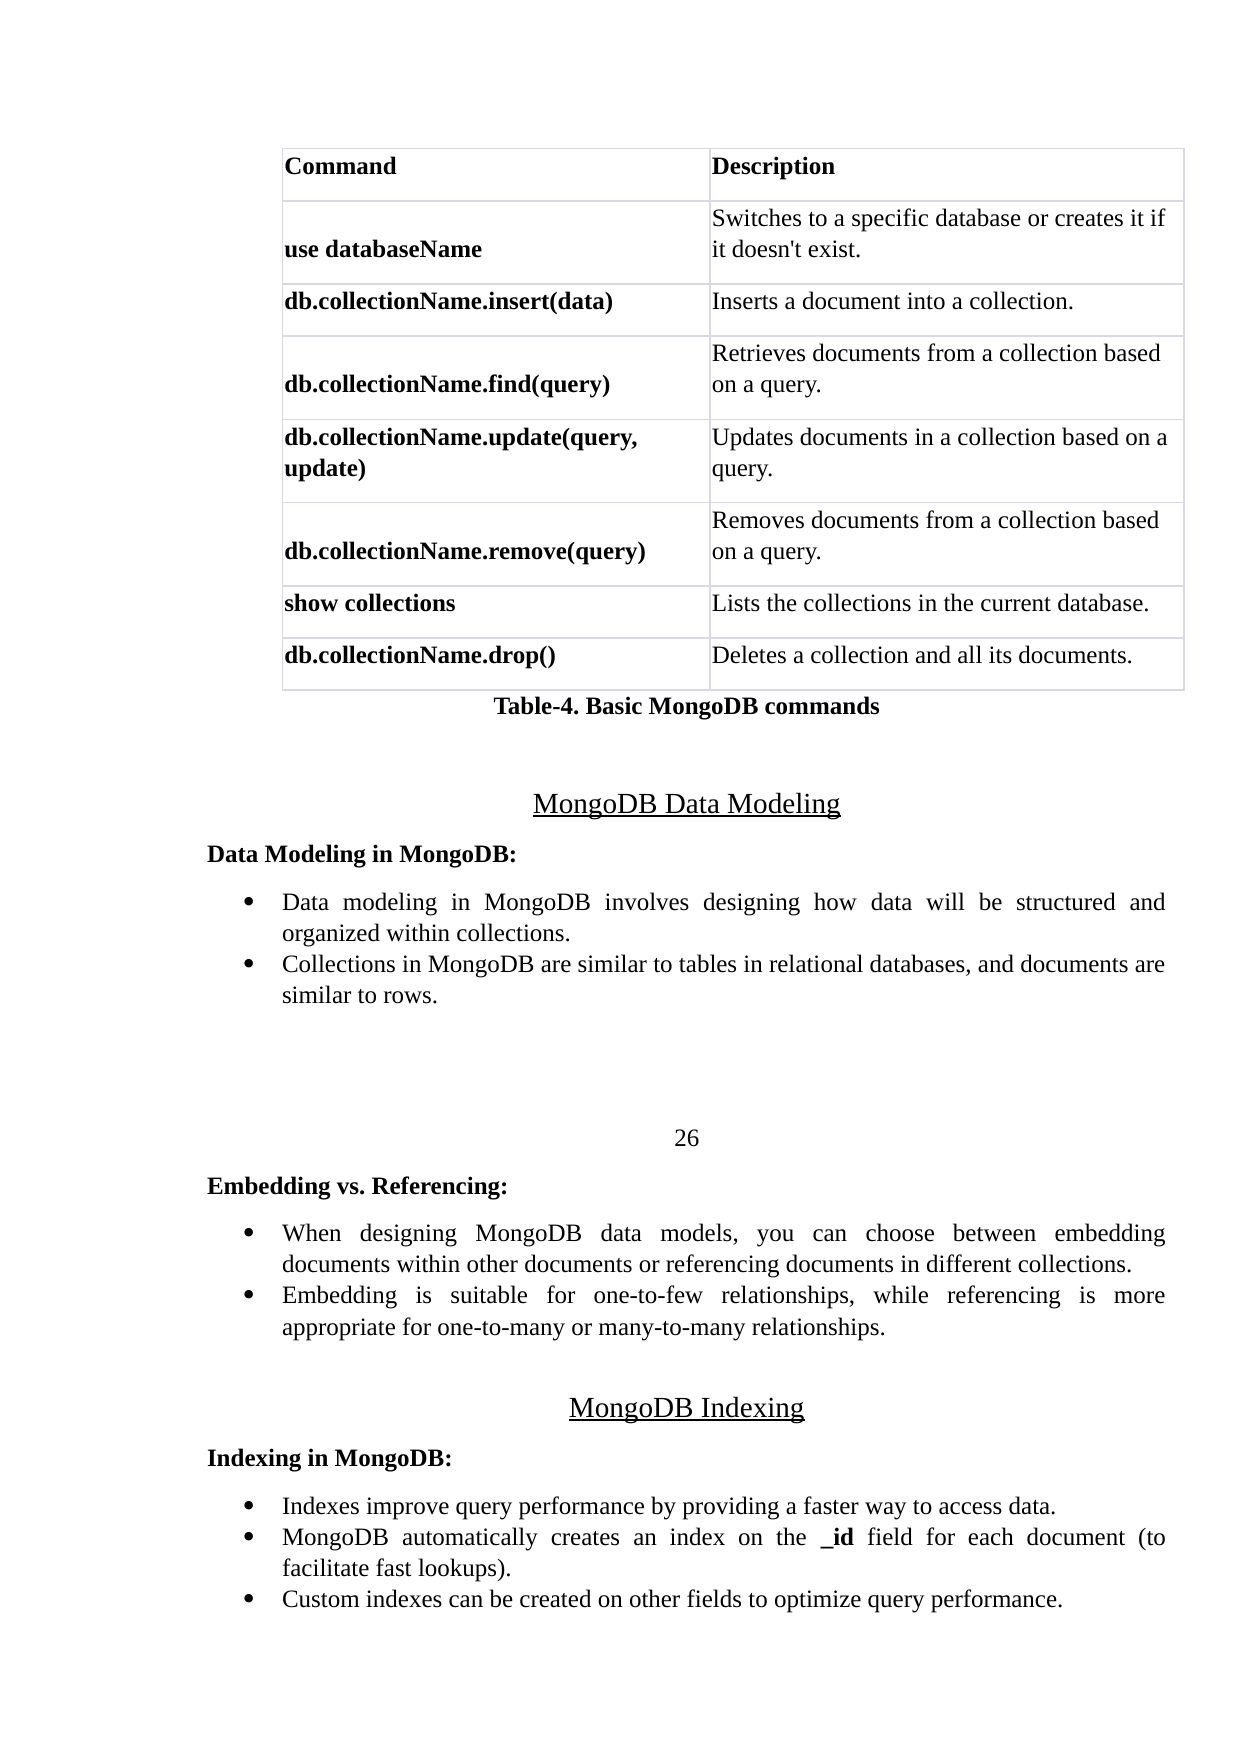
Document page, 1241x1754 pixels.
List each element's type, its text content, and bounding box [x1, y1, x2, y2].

table_cell db.collectionName.drop() [283, 639, 709, 689]
list Collections in MongoDB are similar to tables in relational databases, and documents are similar to rows. [244, 949, 1166, 1009]
list Indexes improve query performance by providing a faster way to access data. [244, 1491, 1166, 1520]
list MongoDB automatically creates an index on the _id field for each document (to facilitate fast lookups). [244, 1522, 1166, 1582]
table_cell use databaseName [283, 202, 709, 283]
table_cell db.collectionName.find(query) [283, 337, 709, 418]
text Indexing in MongoDB: [207, 1443, 1166, 1472]
list Embedding is suitable for one-to-few relationships, while referencing is more appropriate for one-to-many or many-to-many relationships. [244, 1281, 1166, 1340]
text Embedding vs. Referencing: [207, 1171, 1166, 1199]
table_cell Updates documents in a collection based on a query. [711, 420, 1183, 502]
list Custom indexes can be created on other fields to optimize query performance. [244, 1584, 1166, 1613]
table_cell Switches to a specific database or creates it if it doesn't exist. [711, 202, 1183, 283]
text Table-4. Basic MongoDB commands [207, 691, 1166, 720]
text 26 [207, 1123, 1166, 1152]
table_cell db.collectionName.update(query, update) [283, 420, 709, 502]
text MongoDB Indexing [207, 1390, 1166, 1424]
table_cell show collections [283, 587, 709, 637]
table_cell Deletes a collection and all its documents. [711, 639, 1183, 689]
text MongoDB Data Modeling [207, 786, 1166, 820]
list When designing MongoDB data models, you can choose between embedding documents within other documents or referencing documents in different collections. [244, 1218, 1166, 1278]
text Data Modeling in MongoDB: [207, 839, 1166, 868]
table_header Description [711, 149, 1183, 200]
table_header Command [283, 149, 709, 200]
table_cell db.collectionName.remove(query) [283, 503, 709, 585]
list Data modeling in MongoDB involves designing how data will be structured and organized within collections. [244, 887, 1166, 947]
table_cell Removes documents from a collection based on a query. [711, 503, 1183, 585]
table_cell db.collectionName.insert(data) [283, 285, 709, 335]
table_cell Retrieves documents from a collection based on a query. [711, 337, 1183, 418]
table_cell Lists the collections in the current database. [711, 587, 1183, 637]
table_cell Inserts a document into a collection. [711, 285, 1183, 335]
